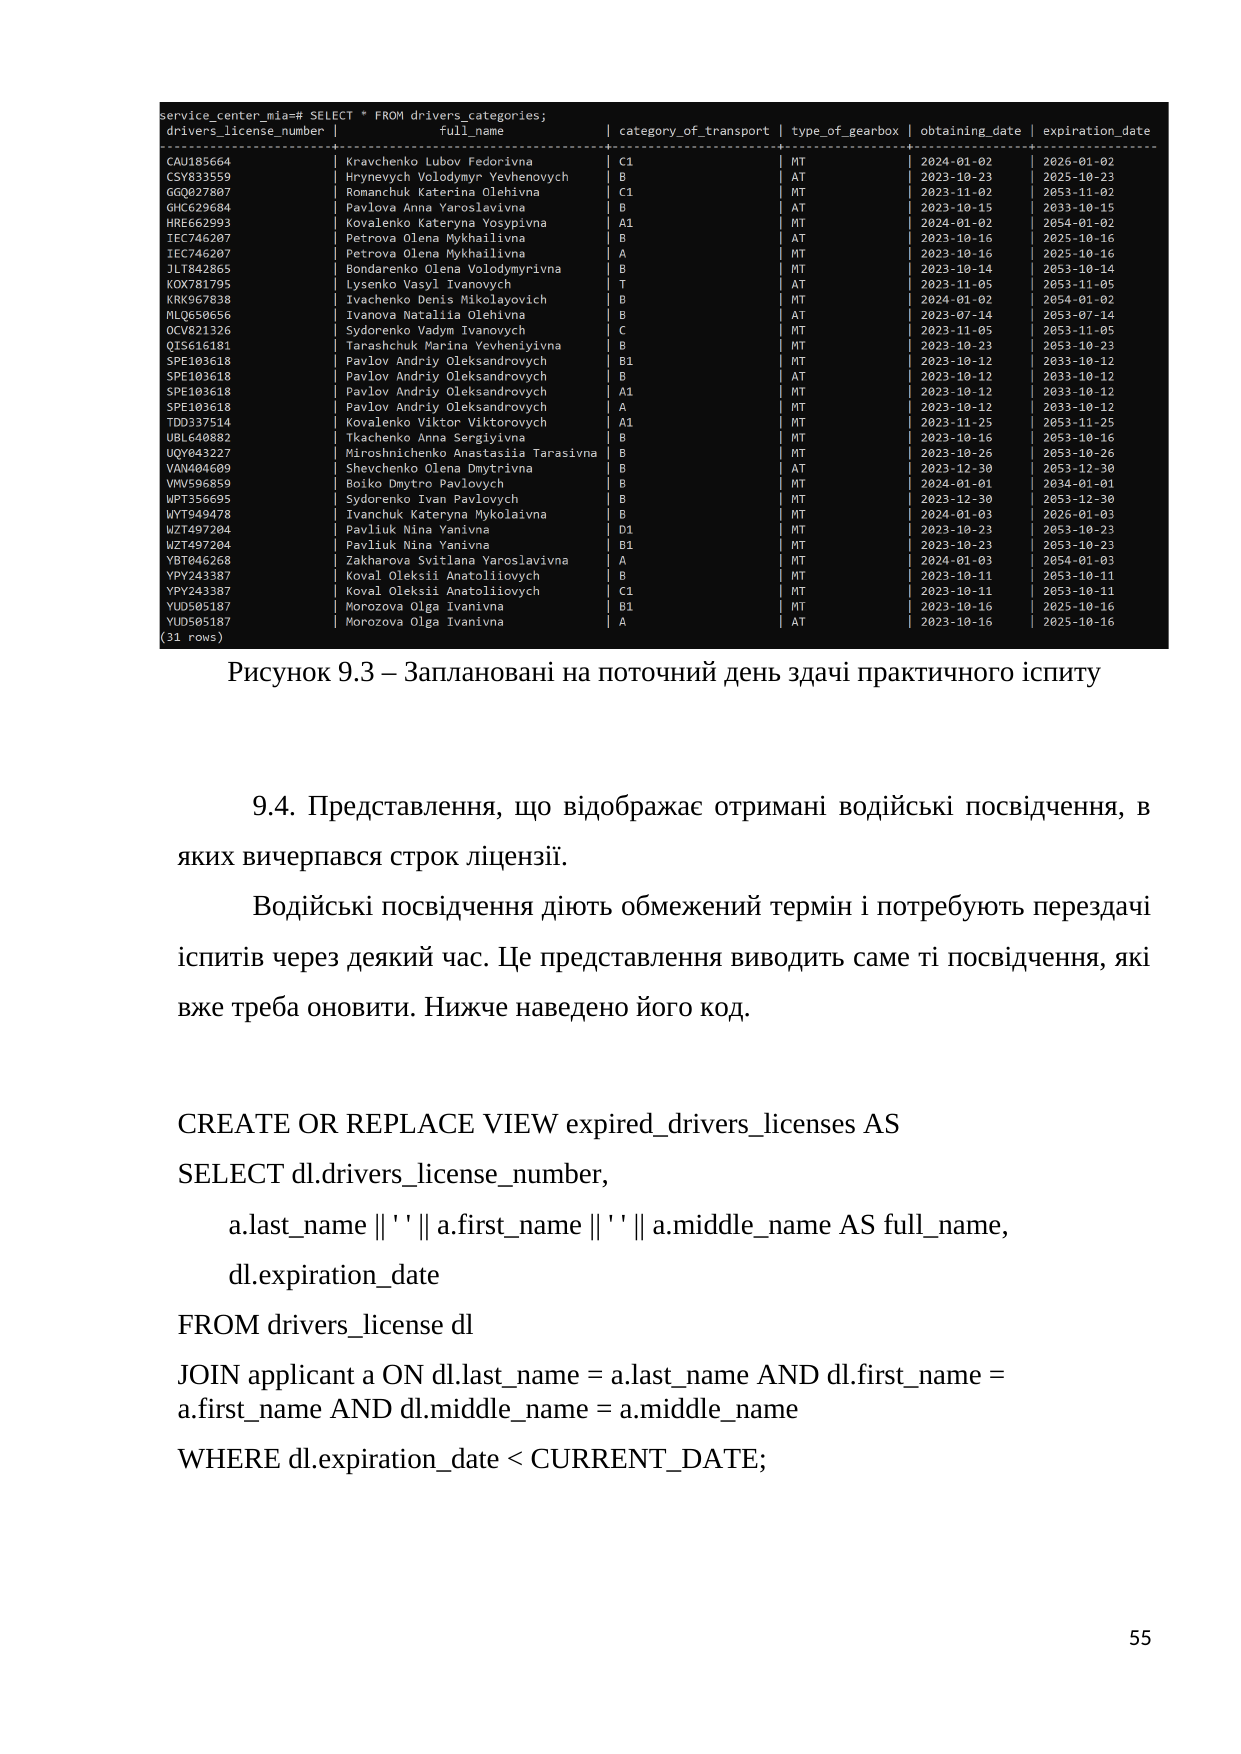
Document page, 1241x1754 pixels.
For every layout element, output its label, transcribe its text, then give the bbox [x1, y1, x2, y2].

text WHERE dl.expiration_date < CURRENT_DATE; [177, 1441, 1152, 1475]
text SELECT dl.drivers_license_number, [177, 1157, 1152, 1190]
text JOIN applicant a ON dl.last_name = a.last_name AND dl.first_name = a.first_name AND dl.middle_name = a.middle_name [177, 1357, 1152, 1424]
text CREATE OR REPLACE VIEW expired_drivers_licenses AS [177, 1106, 1152, 1140]
picture [159, 102, 1169, 649]
text dl.expiration_date [177, 1257, 1152, 1291]
text Рисунок 9.3 – Заплановані на поточний день здачі практичного іспиту [177, 654, 1152, 687]
list Водійські посвідчення діють обмежений термін і потребують перездачі іспитів через деякий час. Це представлення виводить саме ті посвідчення, які вже треба оновити. Нижче наведено його код. [177, 888, 1152, 1023]
list 9.4. Представлення, що відображає отримані водійські посвідчення, в яких вичерпався строк ліцензії. [177, 788, 1152, 872]
text a.last_name || ' ' || a.first_name || ' ' || a.middle_name AS full_name, [177, 1207, 1152, 1240]
text FROM drivers_license dl [177, 1307, 1152, 1341]
